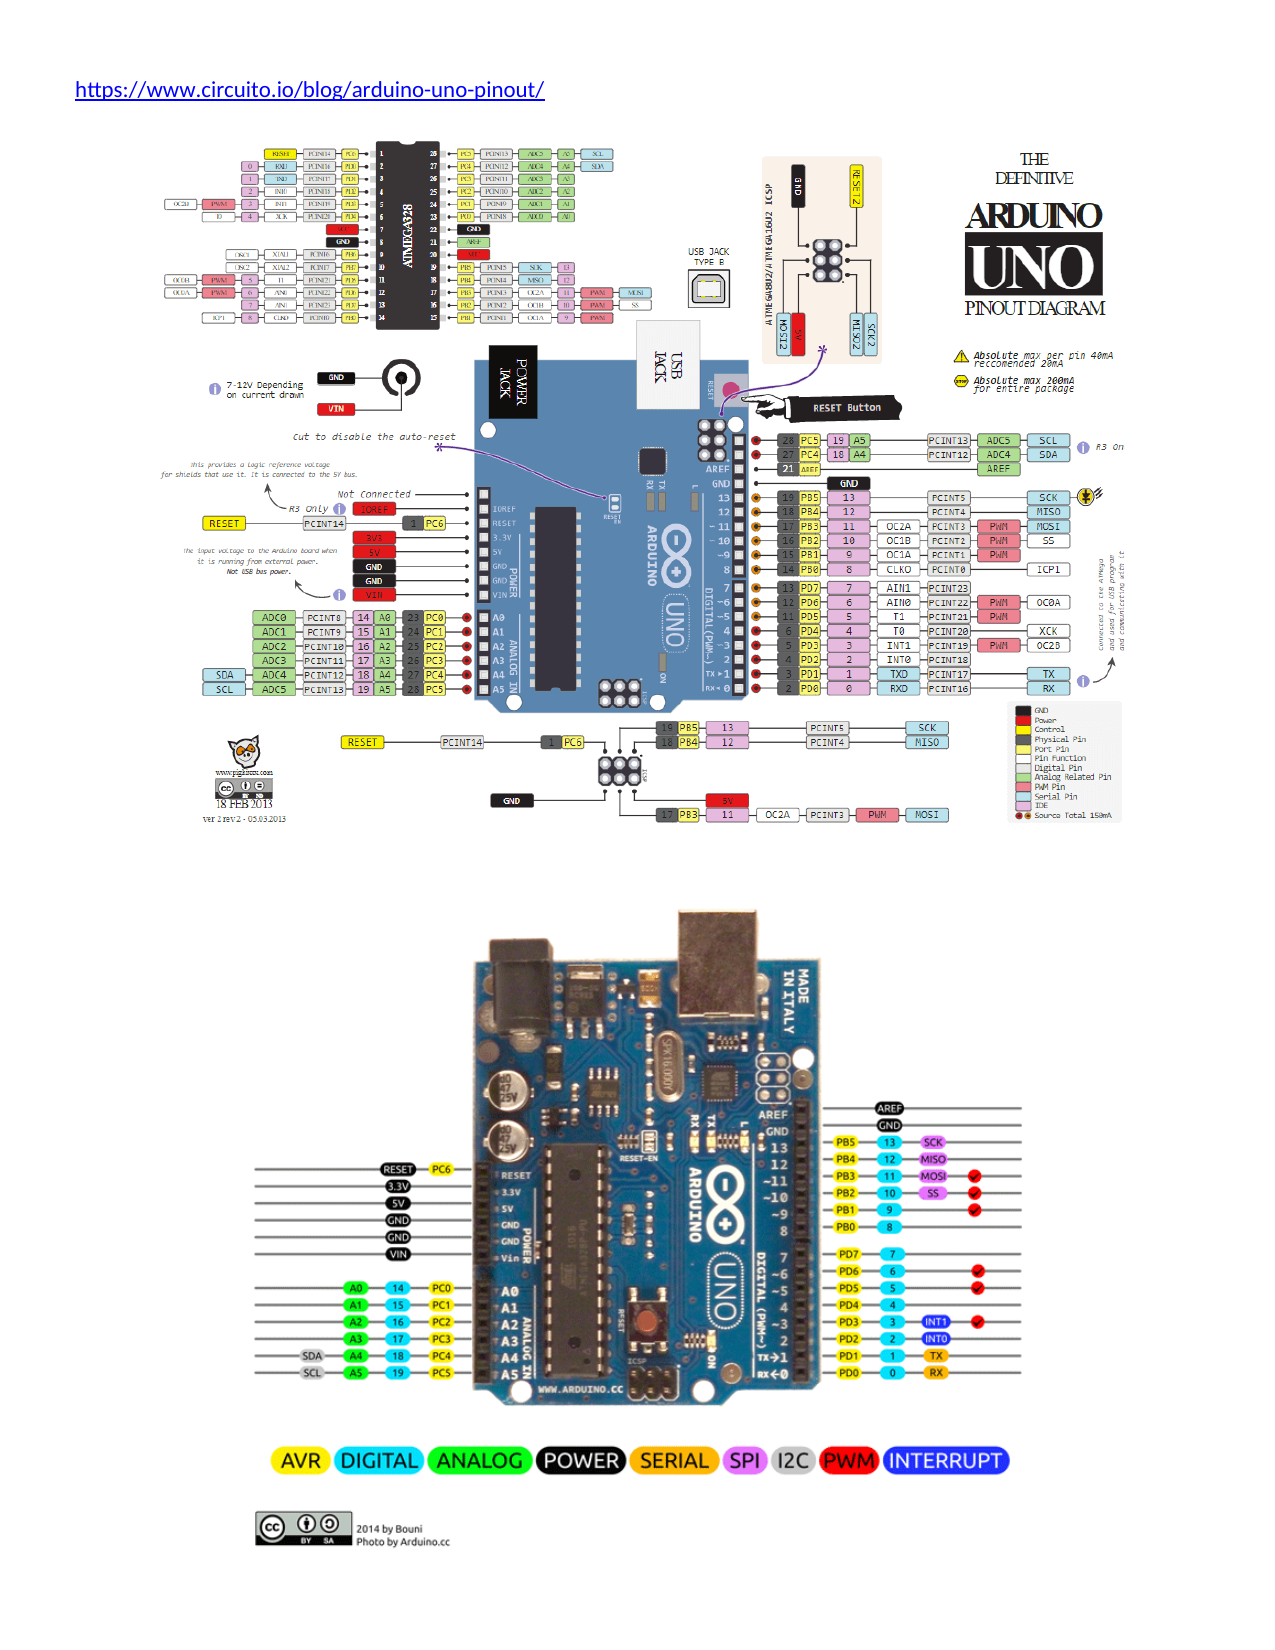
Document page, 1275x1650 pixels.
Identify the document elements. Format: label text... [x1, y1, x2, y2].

picture [252, 902, 1023, 1555]
text https://www.circuito.io/blog/arduino-uno-pinout/ [75, 75, 1200, 103]
picture [150, 128, 1125, 825]
